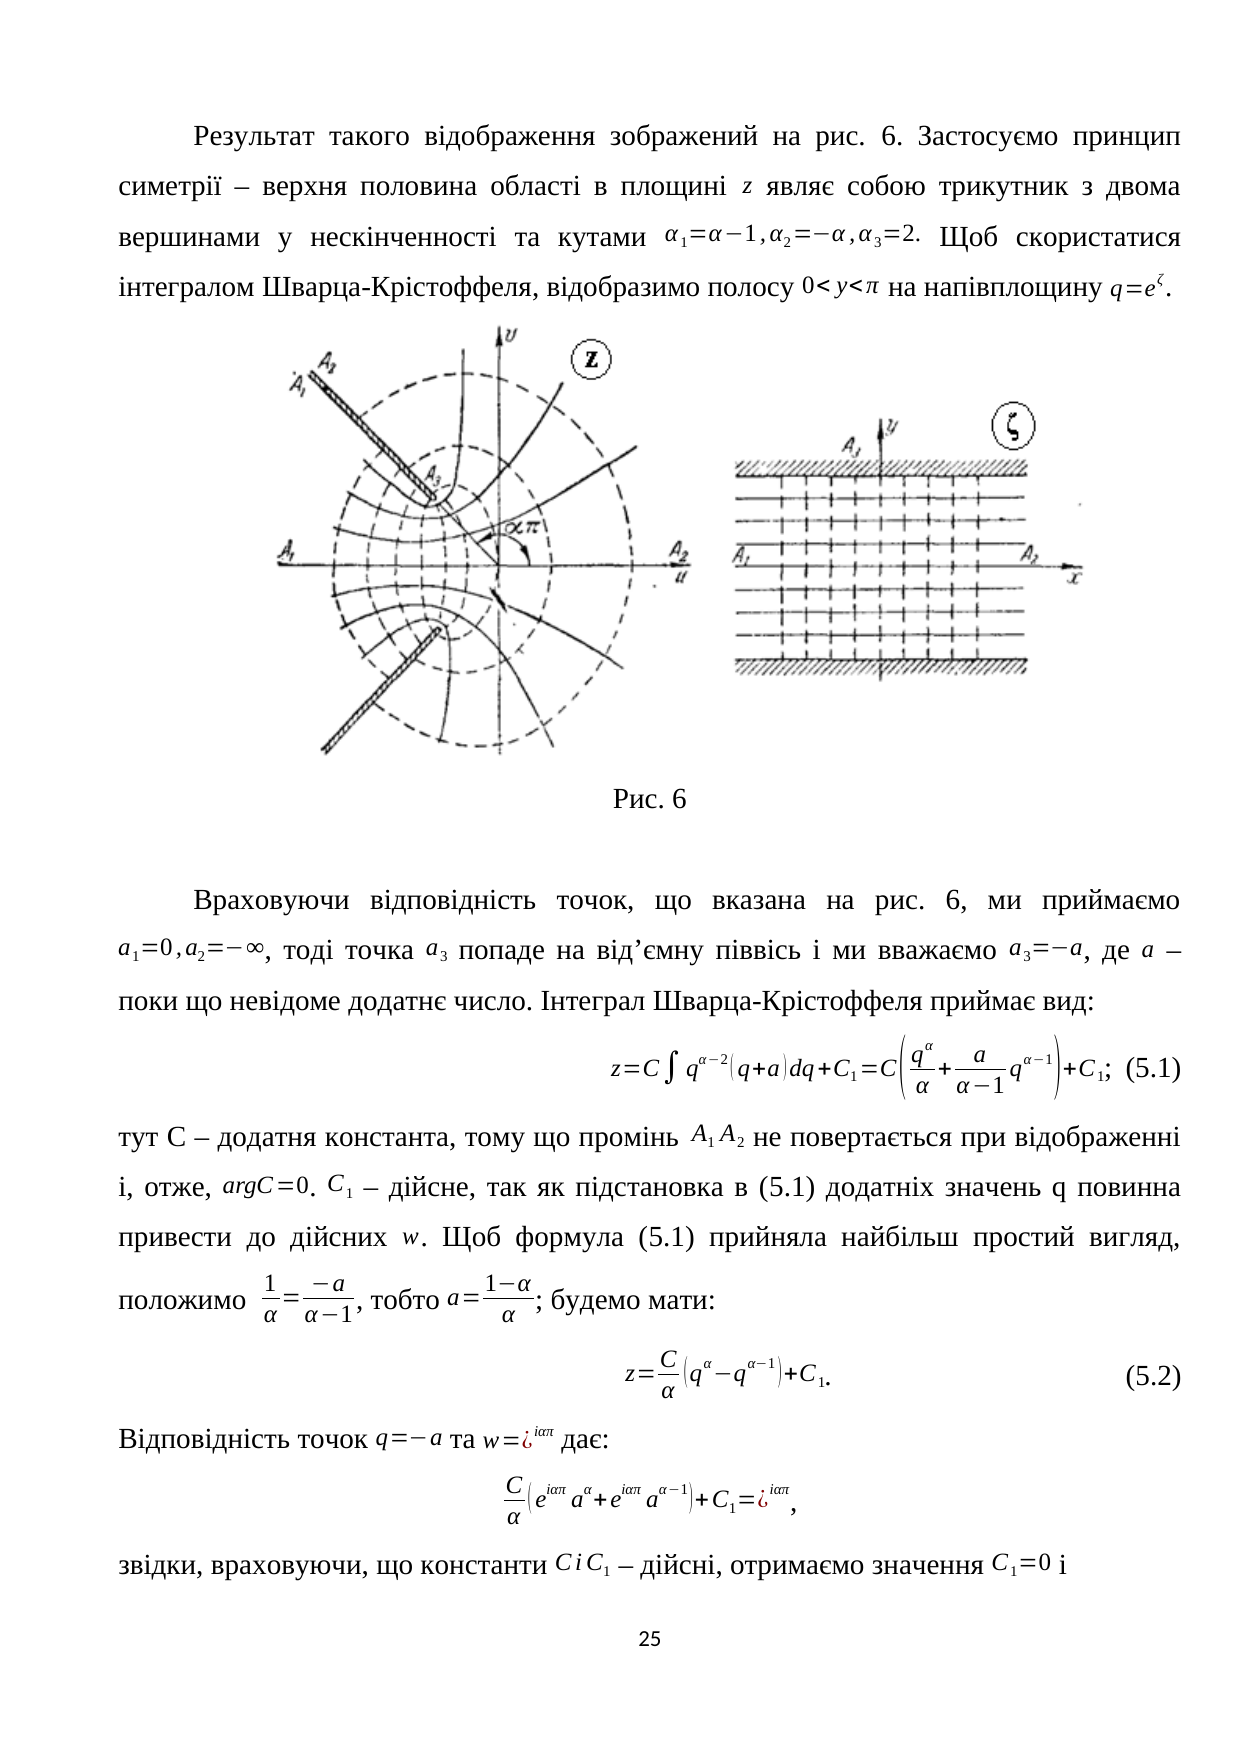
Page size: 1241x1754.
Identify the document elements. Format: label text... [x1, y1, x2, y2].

text Враховуючи відповідність точок, що вказана на рис. 6, ми приймаємо , тоді точка попаде на від’ємну піввісь і ми вважаємо , де – поки що невідоме додатнє число. Інтеграл Шварца-Крістоффеля приймає вид: [118, 882, 1181, 1016]
text , [118, 1471, 1181, 1530]
picture [271, 319, 1103, 765]
text Відповідність точок та дає: [118, 1421, 1181, 1454]
text ; (5.1) [118, 1033, 1181, 1102]
text тут С – додатня константа, тому що промінь не повертається при відображенні і, отже, . – дійсне, так як підстановка в (5.1) додатніх значень q повинна привести до дійсних . Щоб формула (5.1) прийняла найбільш простий вигляд, положимо , тобто ; будемо мати: [118, 1119, 1181, 1328]
text Результат такого відображення зображений на рис. 6. Застосуємо принцип симетрії – верхня половина області в площині являє собою трикутник з двома вершинами у нескінченності та кутами Щоб скористатися інтегралом Шварца-Крістоффеля, відобразимо полосу на напівплощину . [118, 118, 1181, 303]
text Рис. 6 [118, 781, 1181, 815]
text звідки, враховуючи, що константи – дійсні, отримаємо значення і [118, 1547, 1181, 1581]
text . (5.2) [118, 1345, 1181, 1404]
